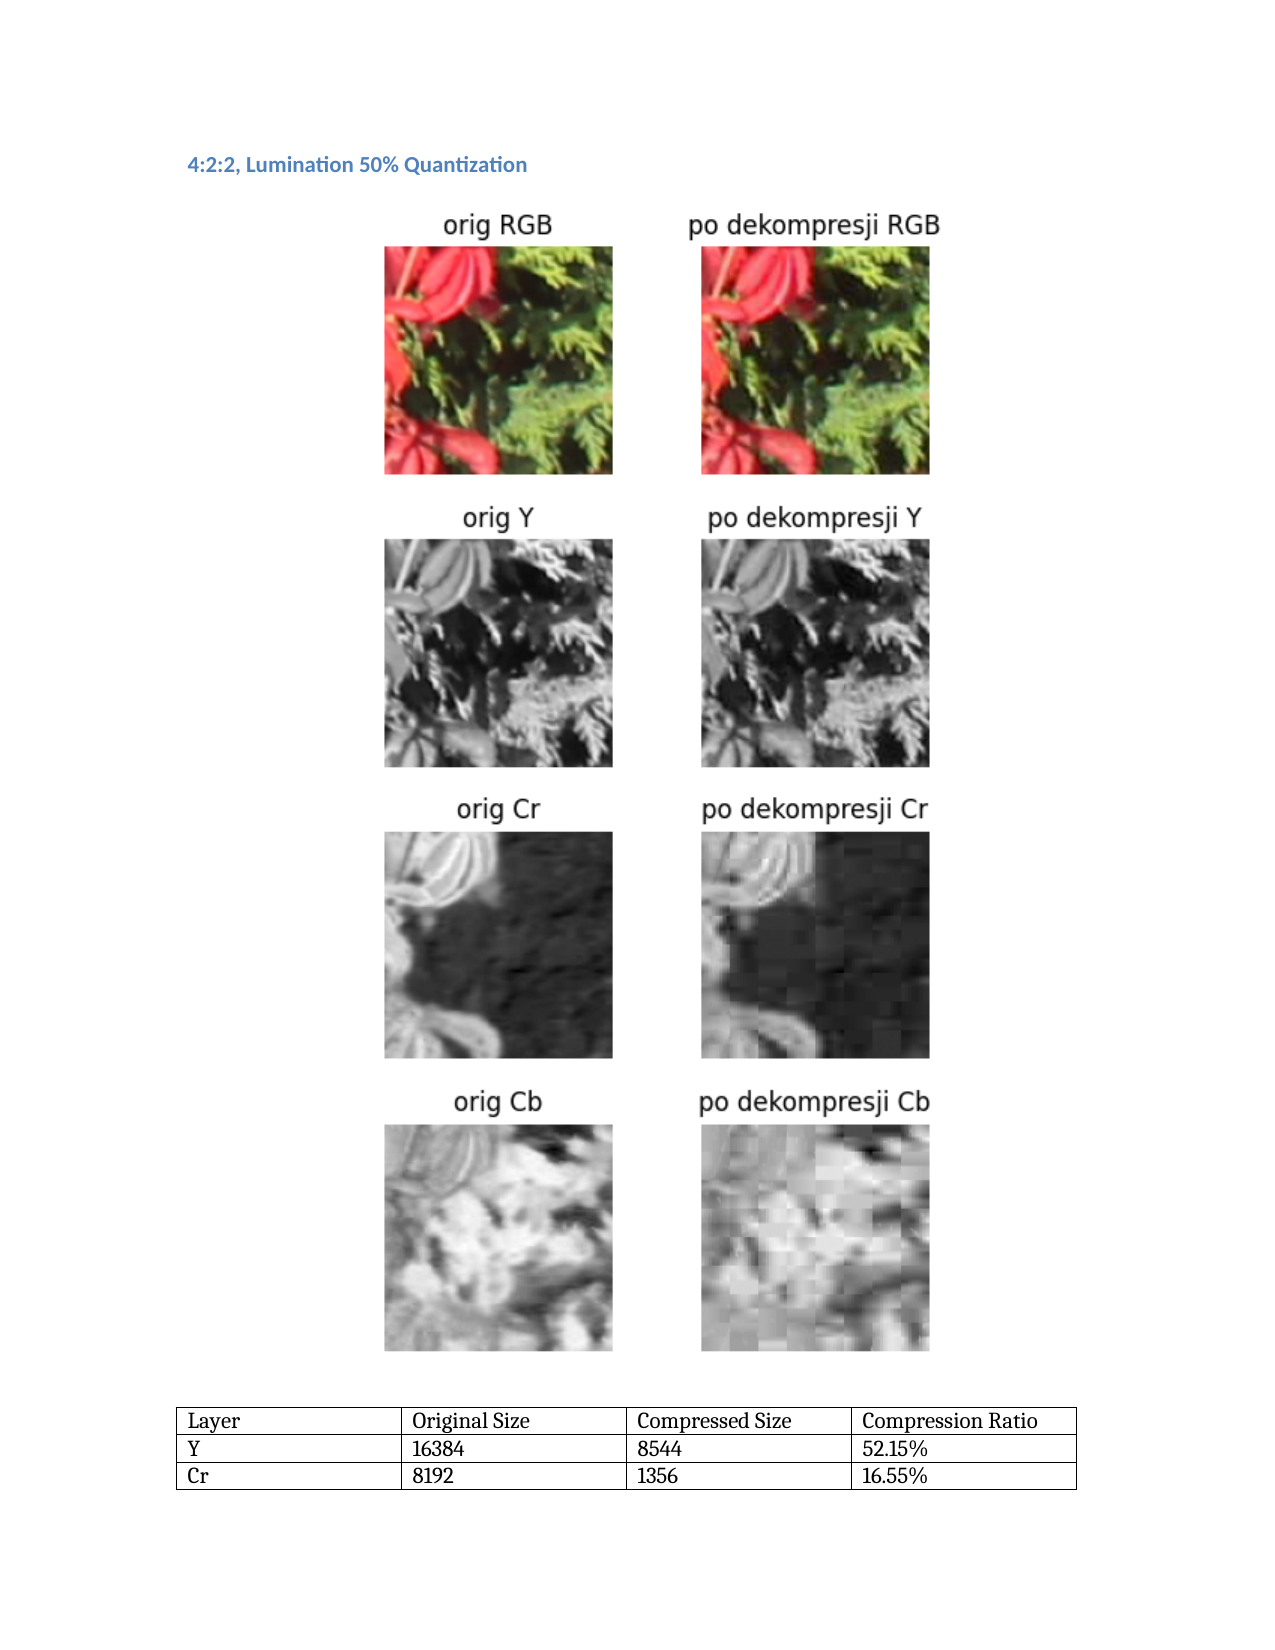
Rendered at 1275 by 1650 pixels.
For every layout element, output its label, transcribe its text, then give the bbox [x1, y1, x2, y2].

table_header Compression Ratio [852, 1408, 1076, 1434]
table_cell 8192 [402, 1463, 626, 1489]
table_cell Y [177, 1435, 401, 1462]
table_cell 8544 [627, 1435, 851, 1462]
subtitle 4:2:2, Lumination 50% Quantization [187, 150, 1087, 178]
table_cell 16.55% [852, 1463, 1076, 1489]
picture [206, 182, 1107, 1383]
table_cell 52.15% [852, 1435, 1076, 1462]
table_header Compressed Size [627, 1408, 851, 1434]
table_cell Cr [177, 1463, 401, 1489]
table_header Layer [177, 1408, 401, 1434]
table_cell 16384 [402, 1435, 626, 1462]
table_header Original Size [402, 1408, 626, 1434]
table_cell 1356 [627, 1463, 851, 1489]
